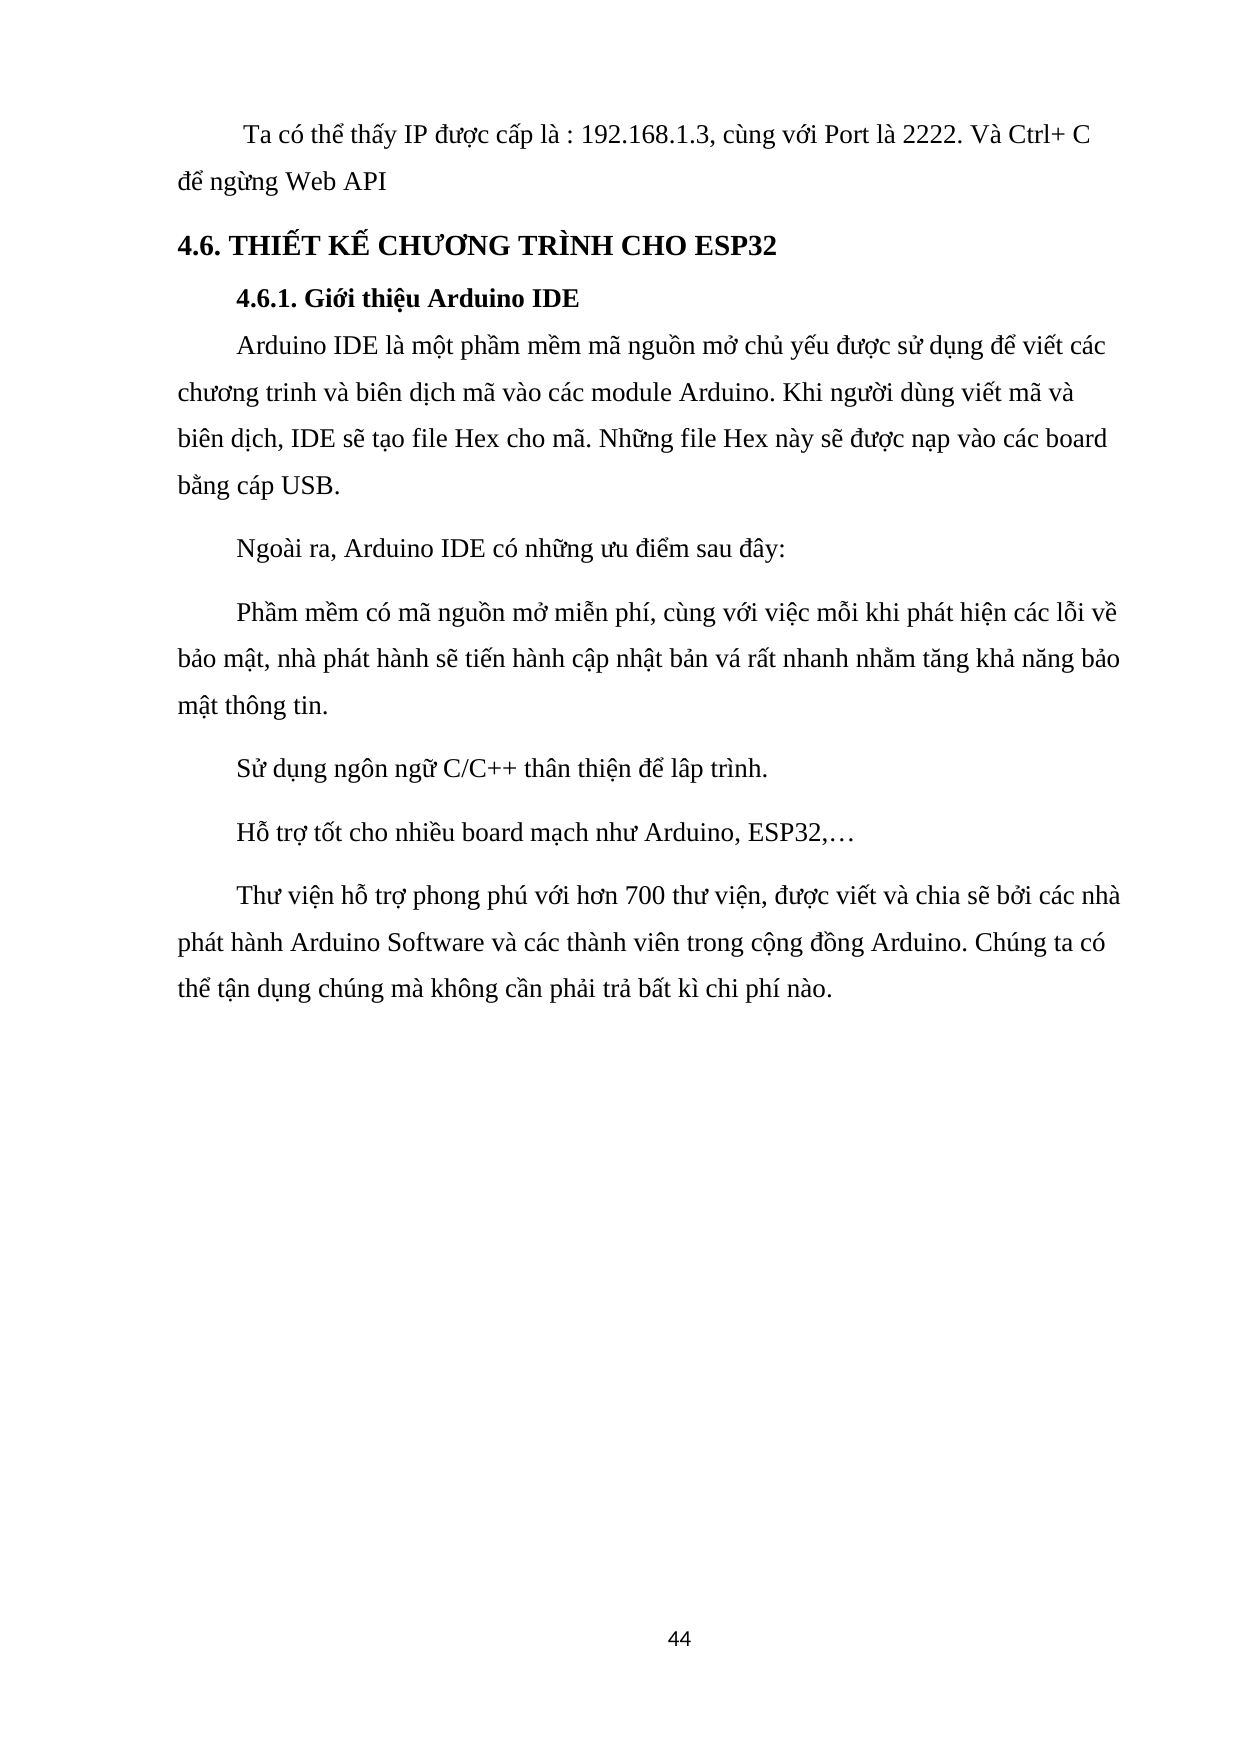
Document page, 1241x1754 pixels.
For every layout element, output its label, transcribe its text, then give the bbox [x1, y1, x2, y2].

text Sử dụng ngôn ngữ C/C++ thân thiện để lâp trình. [177, 753, 1122, 784]
text Thư viện hỗ trợ phong phú với hơn 700 thư viện, được viết và chia sẽ bởi các nhà phát hành Arduino Software và các thành viên trong cộng đồng Arduino. Chúng ta có thể tận dụng chúng mà không cần phải trả bất kì chi phí nào. [177, 879, 1122, 1004]
text Arduino IDE là một phầm mềm mã nguồn mở chủ yếu được sử dụng để viết các chương trinh và biên dịch mã vào các module Arduino. Khi người dùng viết mã và biên dịch, IDE sẽ tạo file Hex cho mã. Những file Hex này sẽ được nạp vào các board bằng cáp USB. [177, 329, 1122, 500]
text Phầm mềm có mã nguồn mở miễn phí, cùng với việc mỗi khi phát hiện các lỗi về bảo mật, nhà phát hành sẽ tiến hành cập nhật bản vá rất nhanh nhằm tăng khả năng bảo mật thông tin. [177, 596, 1122, 720]
text Ngoài ra, Arduino IDE có những ưu điểm sau đây: [177, 533, 1122, 564]
subtitle 4.6.1. Giới thiệu Arduino IDE [177, 283, 1122, 314]
subtitle 4.6. THIẾT KẾ CHƯƠNG TRÌNH CHO ESP32 [177, 228, 1122, 262]
text Hỗ trợ tốt cho nhiều board mạch như Arduino, ESP32,… [177, 816, 1122, 847]
text Ta có thể thấy IP được cấp là : 192.168.1.3, cùng với Port là 2222. Và Ctrl+ C để ngừng Web API [177, 118, 1122, 196]
